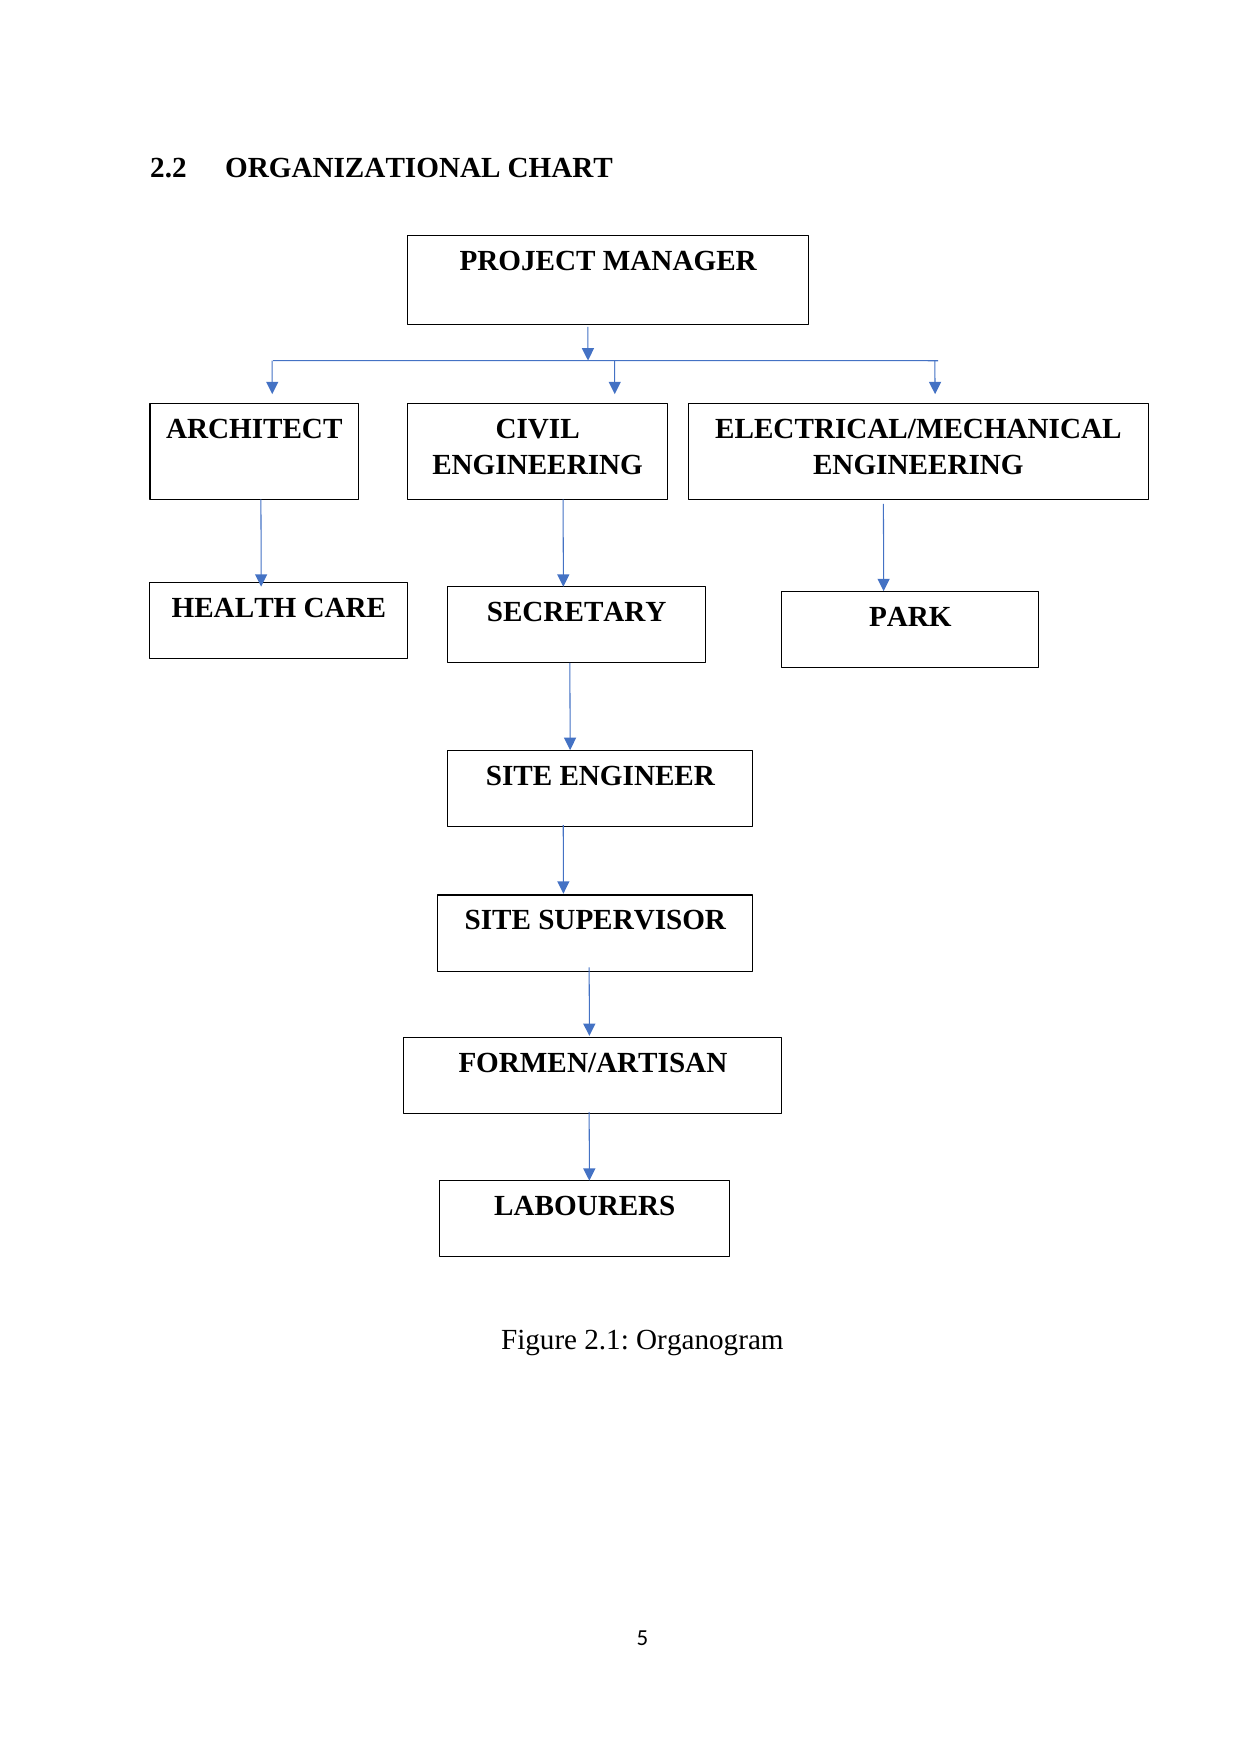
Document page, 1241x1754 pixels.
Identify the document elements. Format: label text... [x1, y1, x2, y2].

text 2.2 ORGANIZATIONAL CHART [150, 150, 1134, 183]
text Figure 2.1: Organogram [150, 1322, 1134, 1356]
